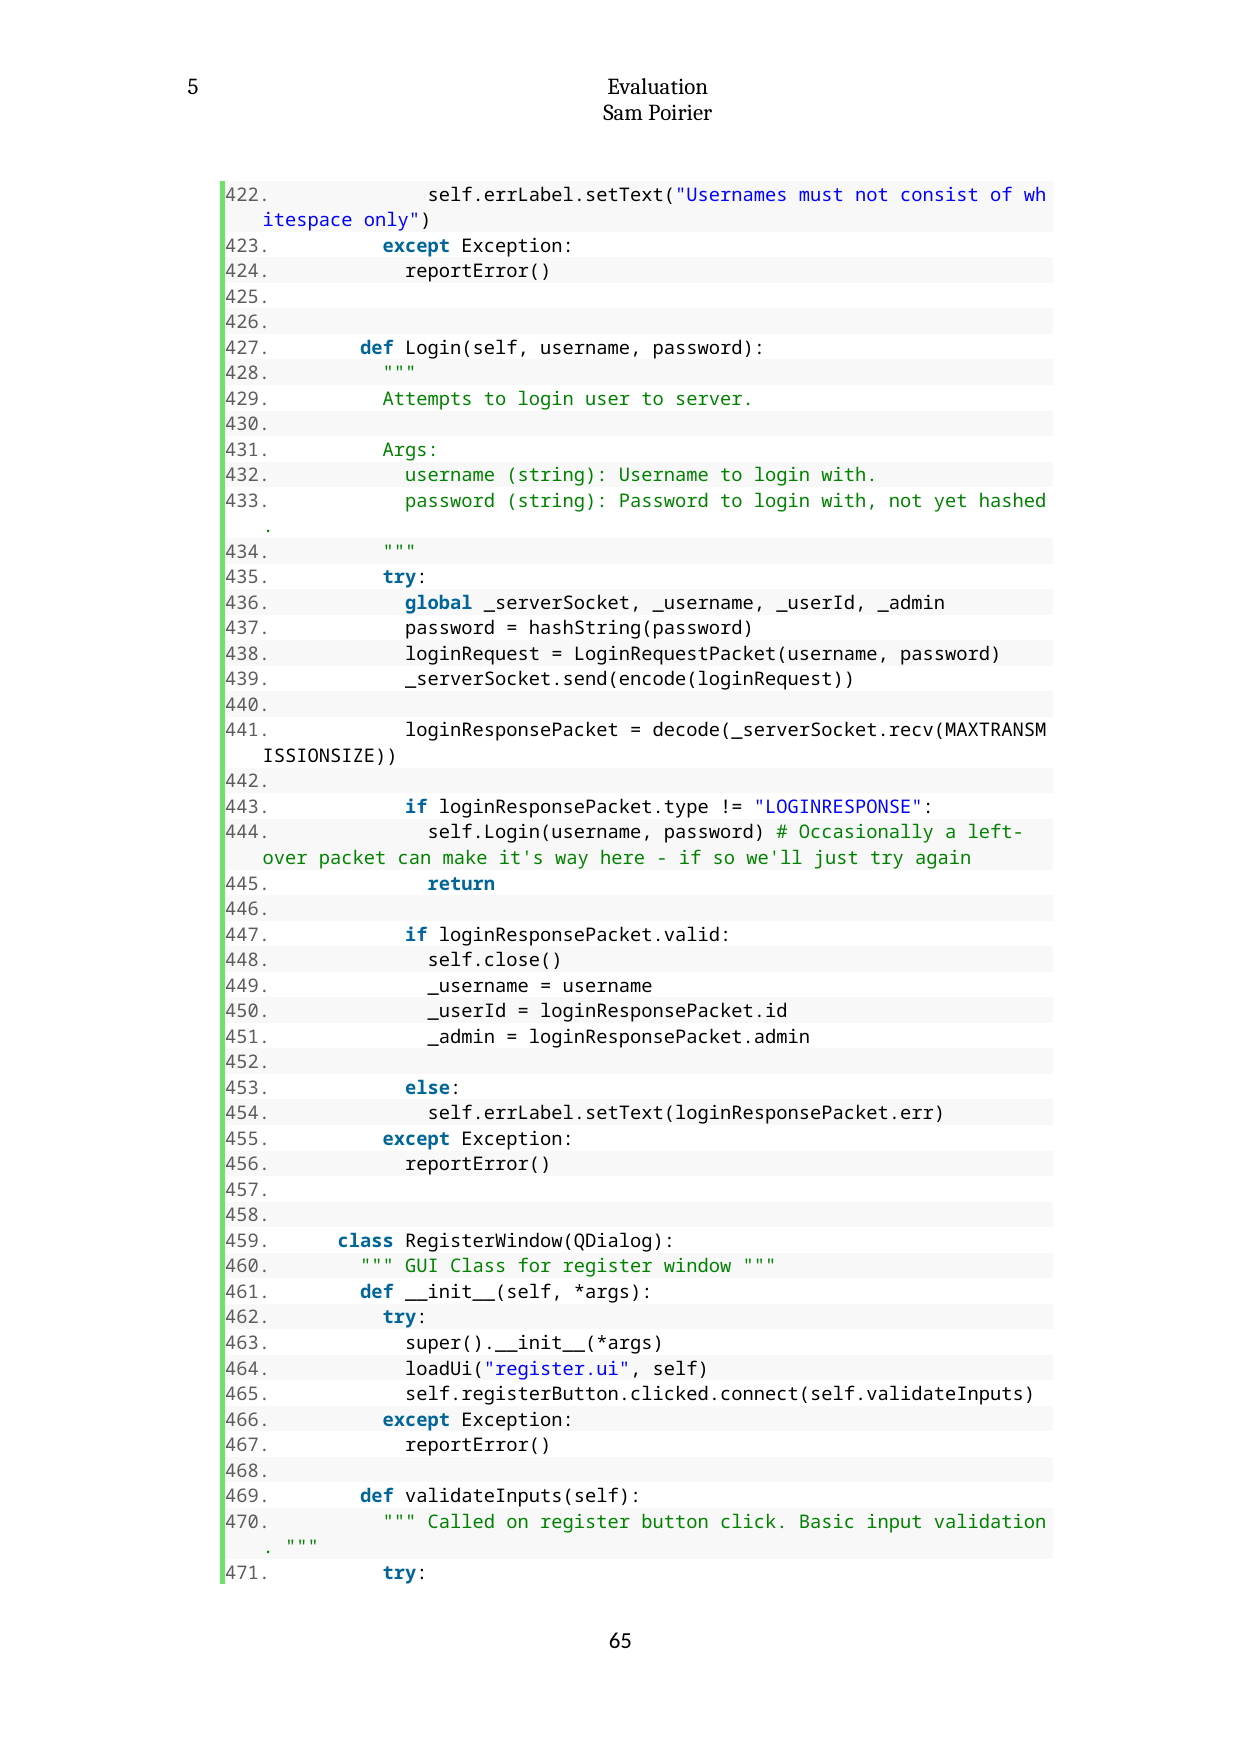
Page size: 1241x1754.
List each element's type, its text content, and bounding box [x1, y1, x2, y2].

list password = hashString(password) [225, 615, 1053, 640]
list password (string): Password to login with, not yet hashed. [225, 487, 1053, 538]
list try: [225, 1304, 1053, 1329]
list super().__init__(*args) [225, 1329, 1053, 1355]
list _username = username [225, 972, 1053, 997]
list return [225, 870, 1053, 895]
list loginRequest = LoginRequestPacket(username, password) [225, 640, 1053, 666]
list self.errLabel.setText("Usernames must not consist of whitespace only") [225, 181, 1053, 232]
list if loginResponsePacket.type != "LOGINRESPONSE": [225, 793, 1053, 819]
list """ GUI Class for register window """ [225, 1253, 1053, 1278]
list except Exception: [225, 1406, 1053, 1431]
list """ [225, 359, 1053, 385]
list Attempts to login user to server. [225, 385, 1053, 411]
list reportError() [225, 1431, 1053, 1457]
list def Login(self, username, password): [225, 334, 1053, 359]
list _userId = loginResponsePacket.id [225, 997, 1053, 1023]
list _admin = loginResponsePacket.admin [225, 1023, 1053, 1048]
list """ Called on register button click. Basic input validation. """ [225, 1508, 1053, 1559]
list if loginResponsePacket.valid: [225, 921, 1053, 946]
list def validateInputs(self): [225, 1482, 1053, 1508]
list self.Login(username, password) # Occasionally a left-over packet can make it's way here - if so we'll just try again [225, 819, 1053, 870]
list """ [225, 538, 1053, 564]
list reportError() [225, 1151, 1053, 1176]
list loginResponsePacket = decode(_serverSocket.recv(MAXTRANSMISSIONSIZE)) [225, 717, 1053, 768]
list loadUi("register.ui", self) [225, 1355, 1053, 1380]
list try: [225, 564, 1053, 589]
list def __init__(self, *args): [225, 1278, 1053, 1304]
list username (string): Username to login with. [225, 462, 1053, 487]
list except Exception: [225, 232, 1053, 257]
list class RegisterWindow(QDialog): [225, 1227, 1053, 1253]
list reportError() [225, 257, 1053, 283]
list Args: [225, 436, 1053, 462]
list self.registerButton.clicked.connect(self.validateInputs) [225, 1380, 1053, 1406]
list _serverSocket.send(encode(loginRequest)) [225, 666, 1053, 691]
list else: [225, 1074, 1053, 1099]
list except Exception: [225, 1125, 1053, 1151]
list self.close() [225, 946, 1053, 972]
list try: [225, 1559, 1053, 1584]
list self.errLabel.setText(loginResponsePacket.err) [225, 1099, 1053, 1125]
list global _serverSocket, _username, _userId, _admin [225, 589, 1053, 615]
